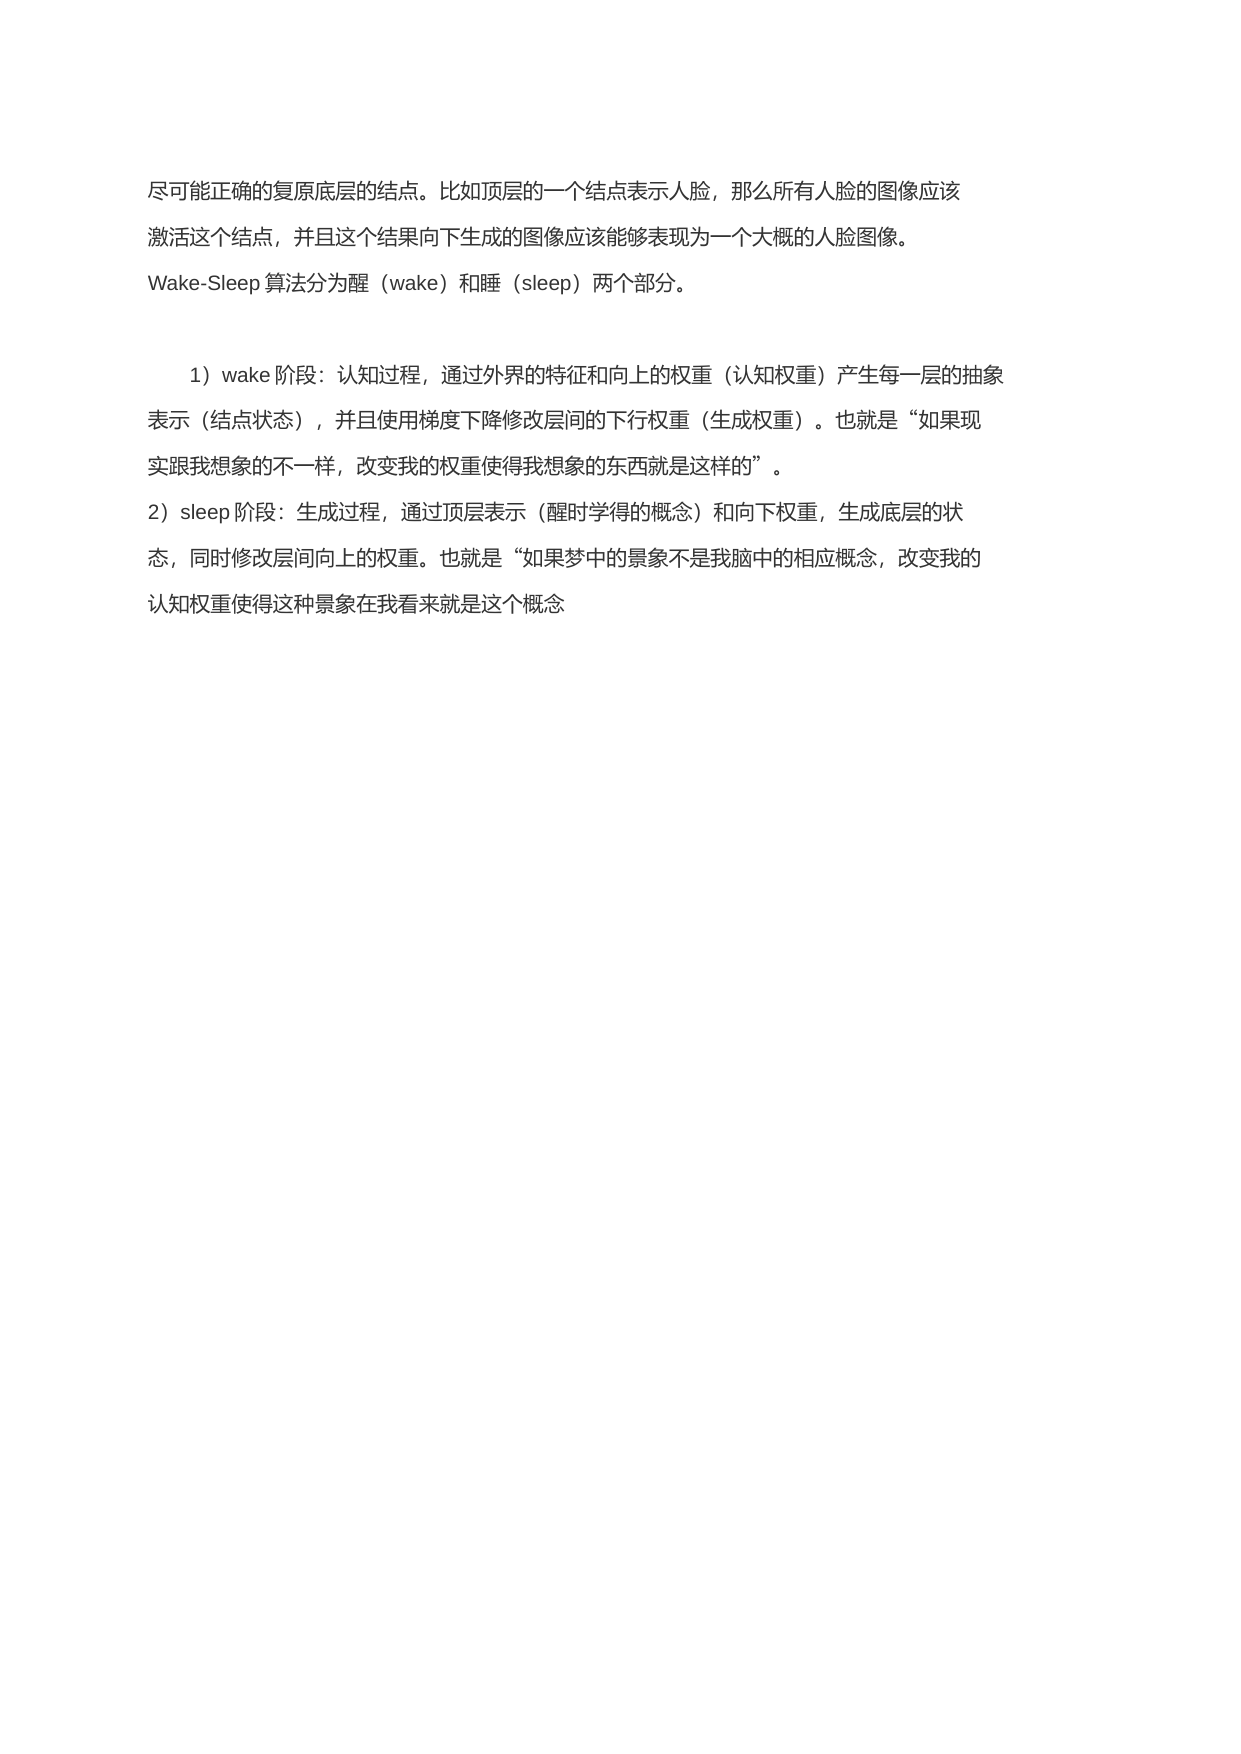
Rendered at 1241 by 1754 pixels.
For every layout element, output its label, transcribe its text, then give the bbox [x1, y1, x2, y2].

text 1）wake阶段：认知过程，通过外界的特征和向上的权重（认知权重）产生每一层的抽象 表示（结点状态），并且使用梯度下降修改层间的下行权重（生成权重）。也就是“如果现 实跟我想象的不一样，改变我的权重使得我想象的东西就是这样的”。 2）sleep阶段：生成过程，通过顶层表示（醒时学得的概念）和向下权重，生成底层的状 态，同时修改层间向上的权重。也就是“如果梦中的景象不是我脑中的相应概念，改变我的 认知权重使得这种景象在我看来就是这个概念 [148, 345, 1092, 620]
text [148, 162, 1092, 299]
